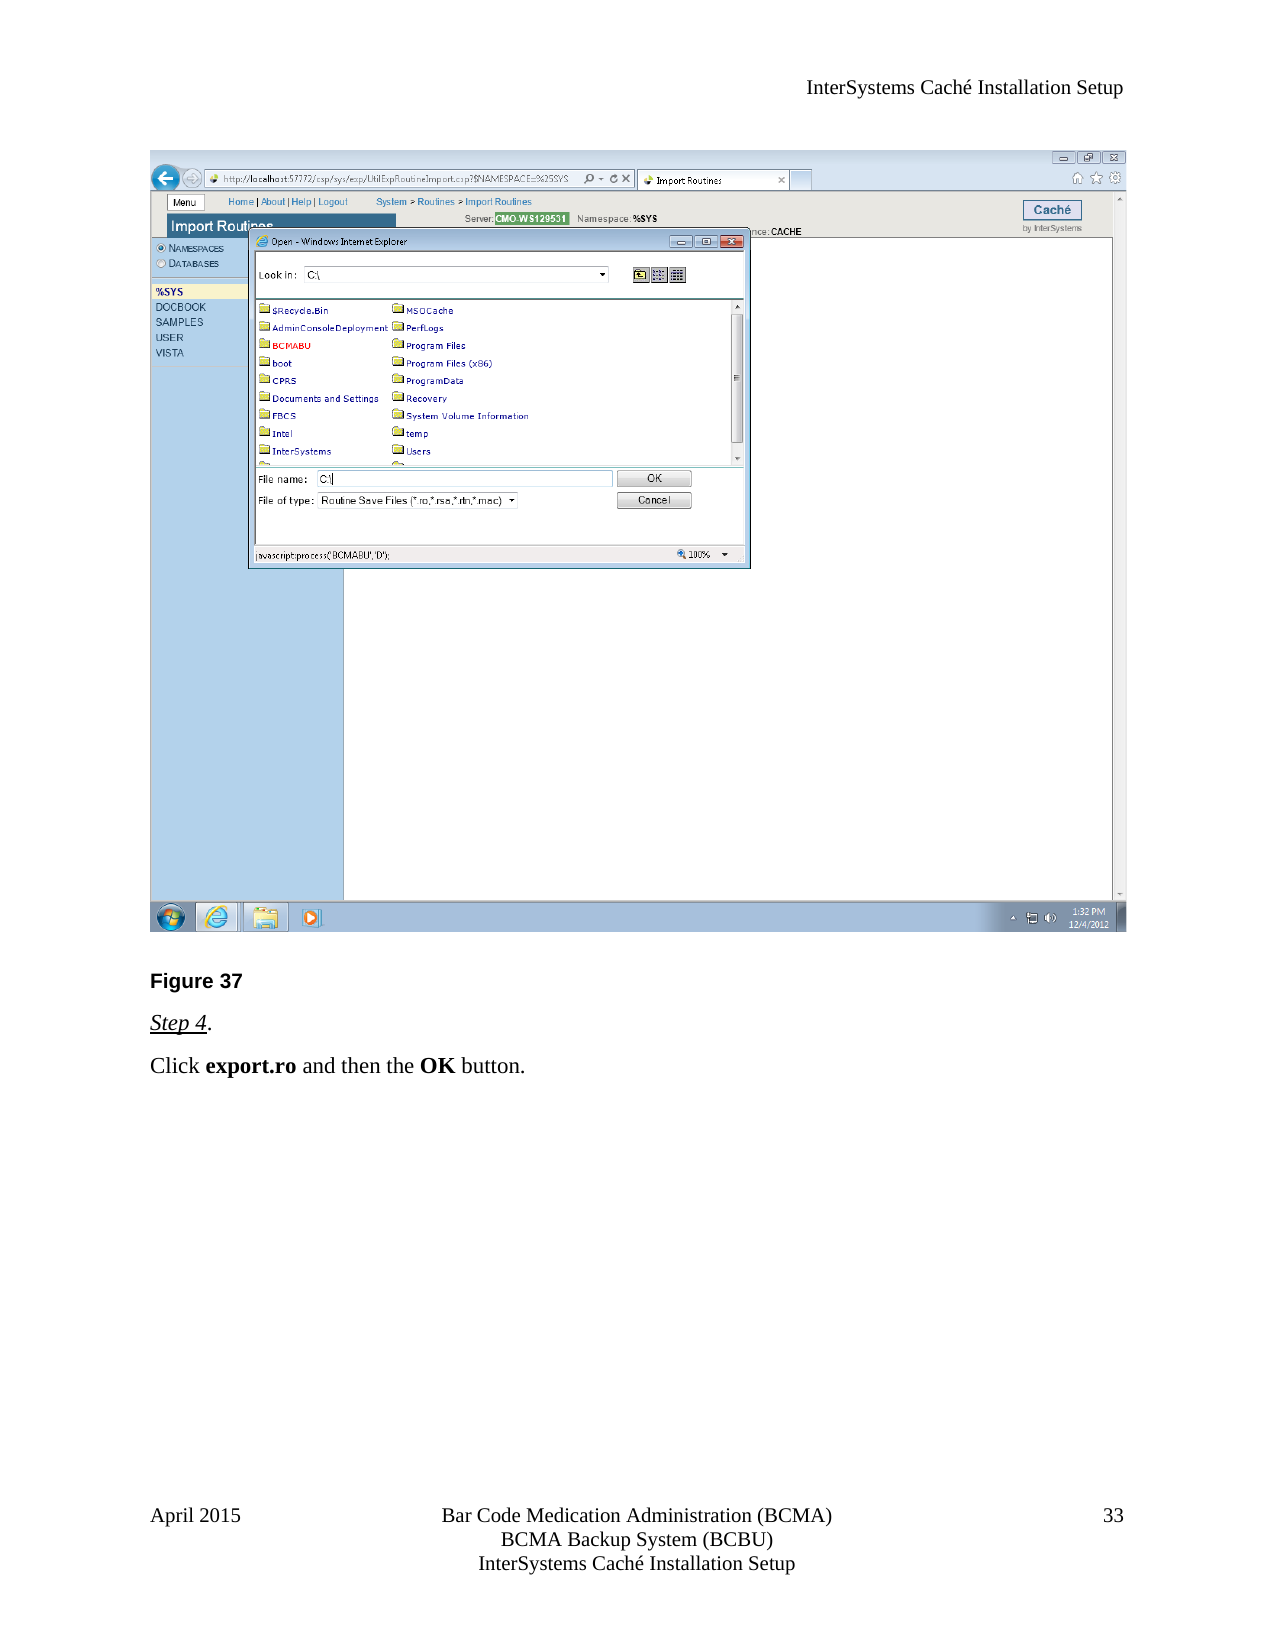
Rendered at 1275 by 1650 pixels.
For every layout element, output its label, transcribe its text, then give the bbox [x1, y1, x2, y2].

picture [150, 150, 1127, 932]
text Step 4. [150, 1009, 1125, 1036]
text Figure 37 [150, 969, 1125, 993]
text Click export.ro and then the OK button. [150, 1052, 1125, 1079]
